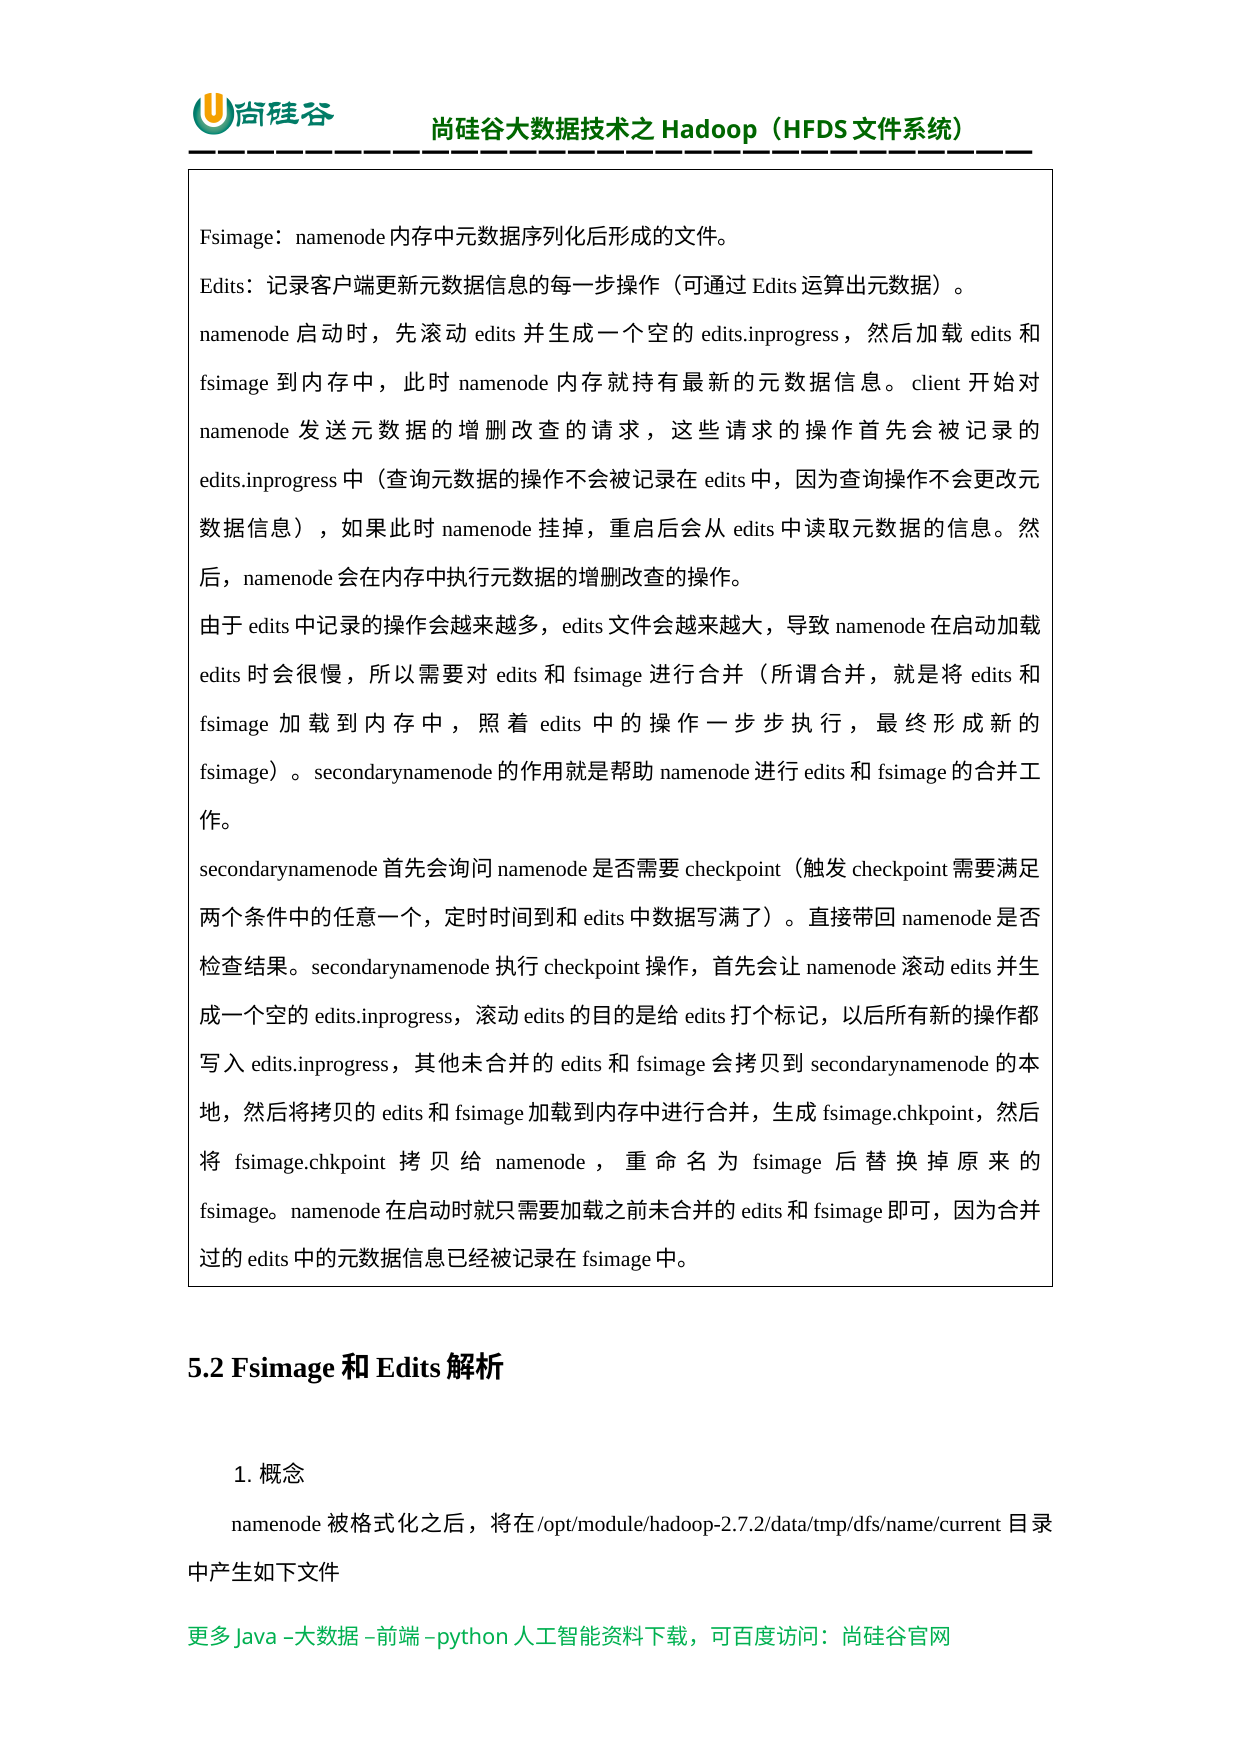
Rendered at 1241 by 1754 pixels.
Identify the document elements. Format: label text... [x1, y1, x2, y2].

text namenode被格式化之后，将在/opt/module/hadoop-2.7.2/data/tmp/dfs/name/current目录中产生如下文件 [187, 1505, 1053, 1587]
picture [187, 88, 338, 139]
subtitle 5.2 Fsimage和Edits解析 [187, 1332, 1053, 1397]
text 1. 概念 [187, 1440, 1053, 1505]
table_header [189, 170, 1052, 1286]
